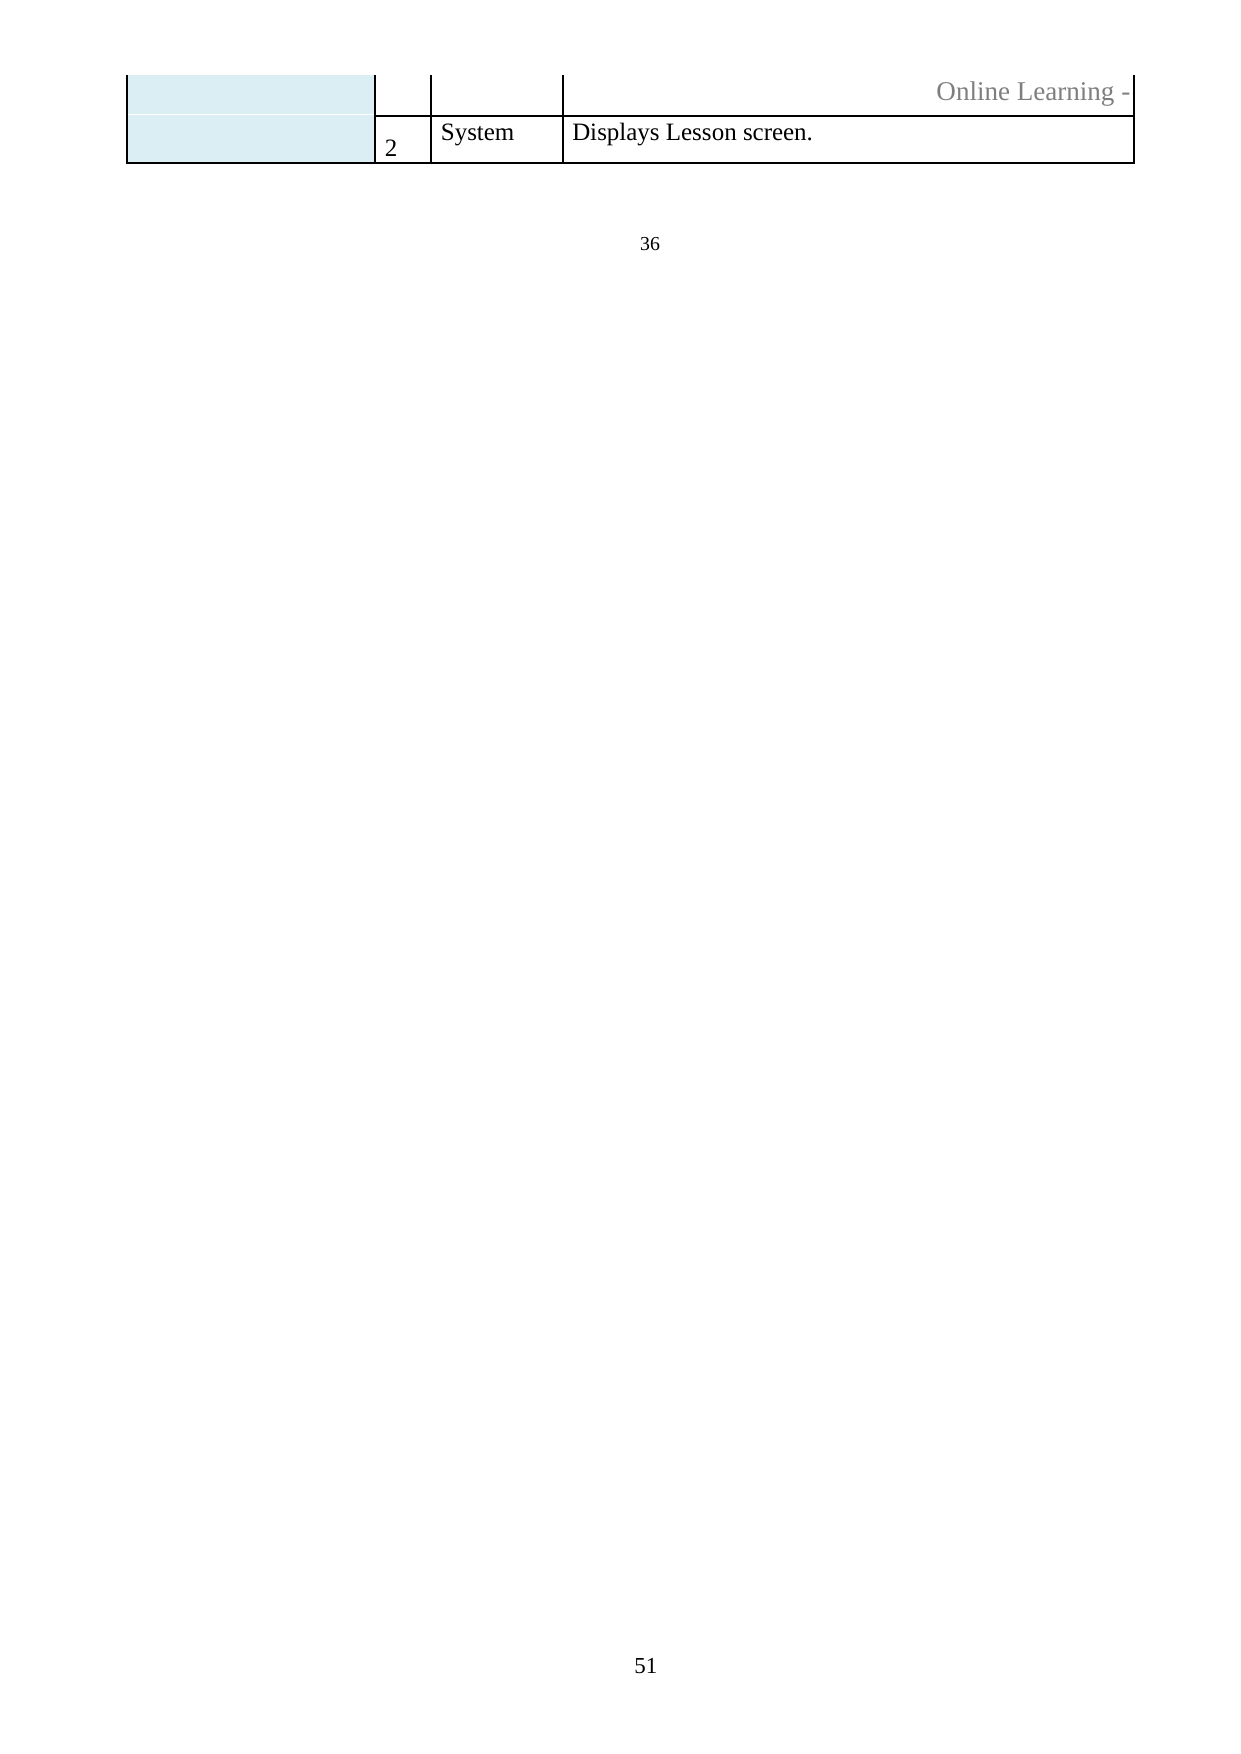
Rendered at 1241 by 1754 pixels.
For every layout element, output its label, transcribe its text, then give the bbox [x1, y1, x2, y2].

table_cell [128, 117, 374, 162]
text 36 [127, 232, 1172, 255]
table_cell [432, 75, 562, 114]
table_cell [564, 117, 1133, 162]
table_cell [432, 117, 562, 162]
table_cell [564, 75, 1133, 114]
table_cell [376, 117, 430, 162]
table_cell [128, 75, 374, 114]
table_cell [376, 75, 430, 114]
